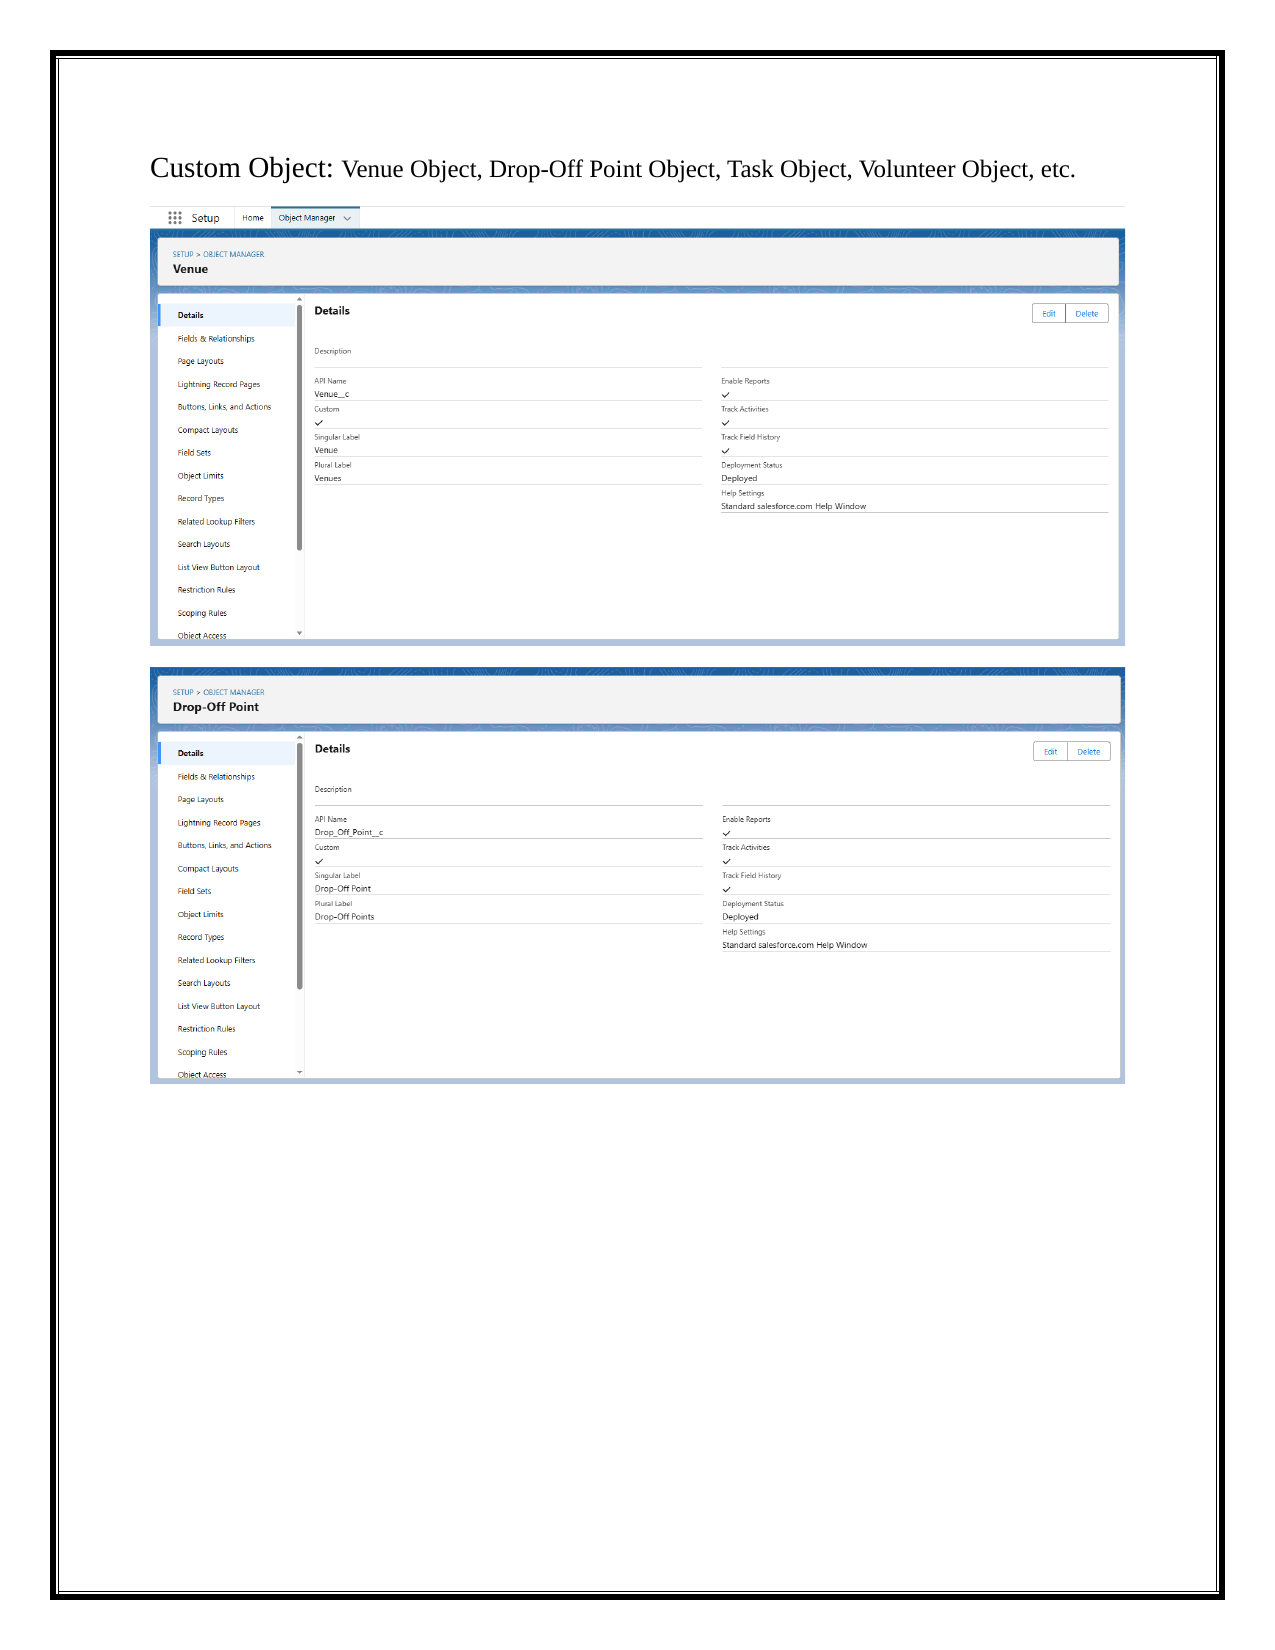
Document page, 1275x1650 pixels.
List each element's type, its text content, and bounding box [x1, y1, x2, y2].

text Custom Object: Venue Object, Drop-Off Point Object, Task Object, Volunteer Object, etc. [150, 150, 1125, 183]
picture [150, 205, 1125, 646]
picture [150, 667, 1125, 1084]
